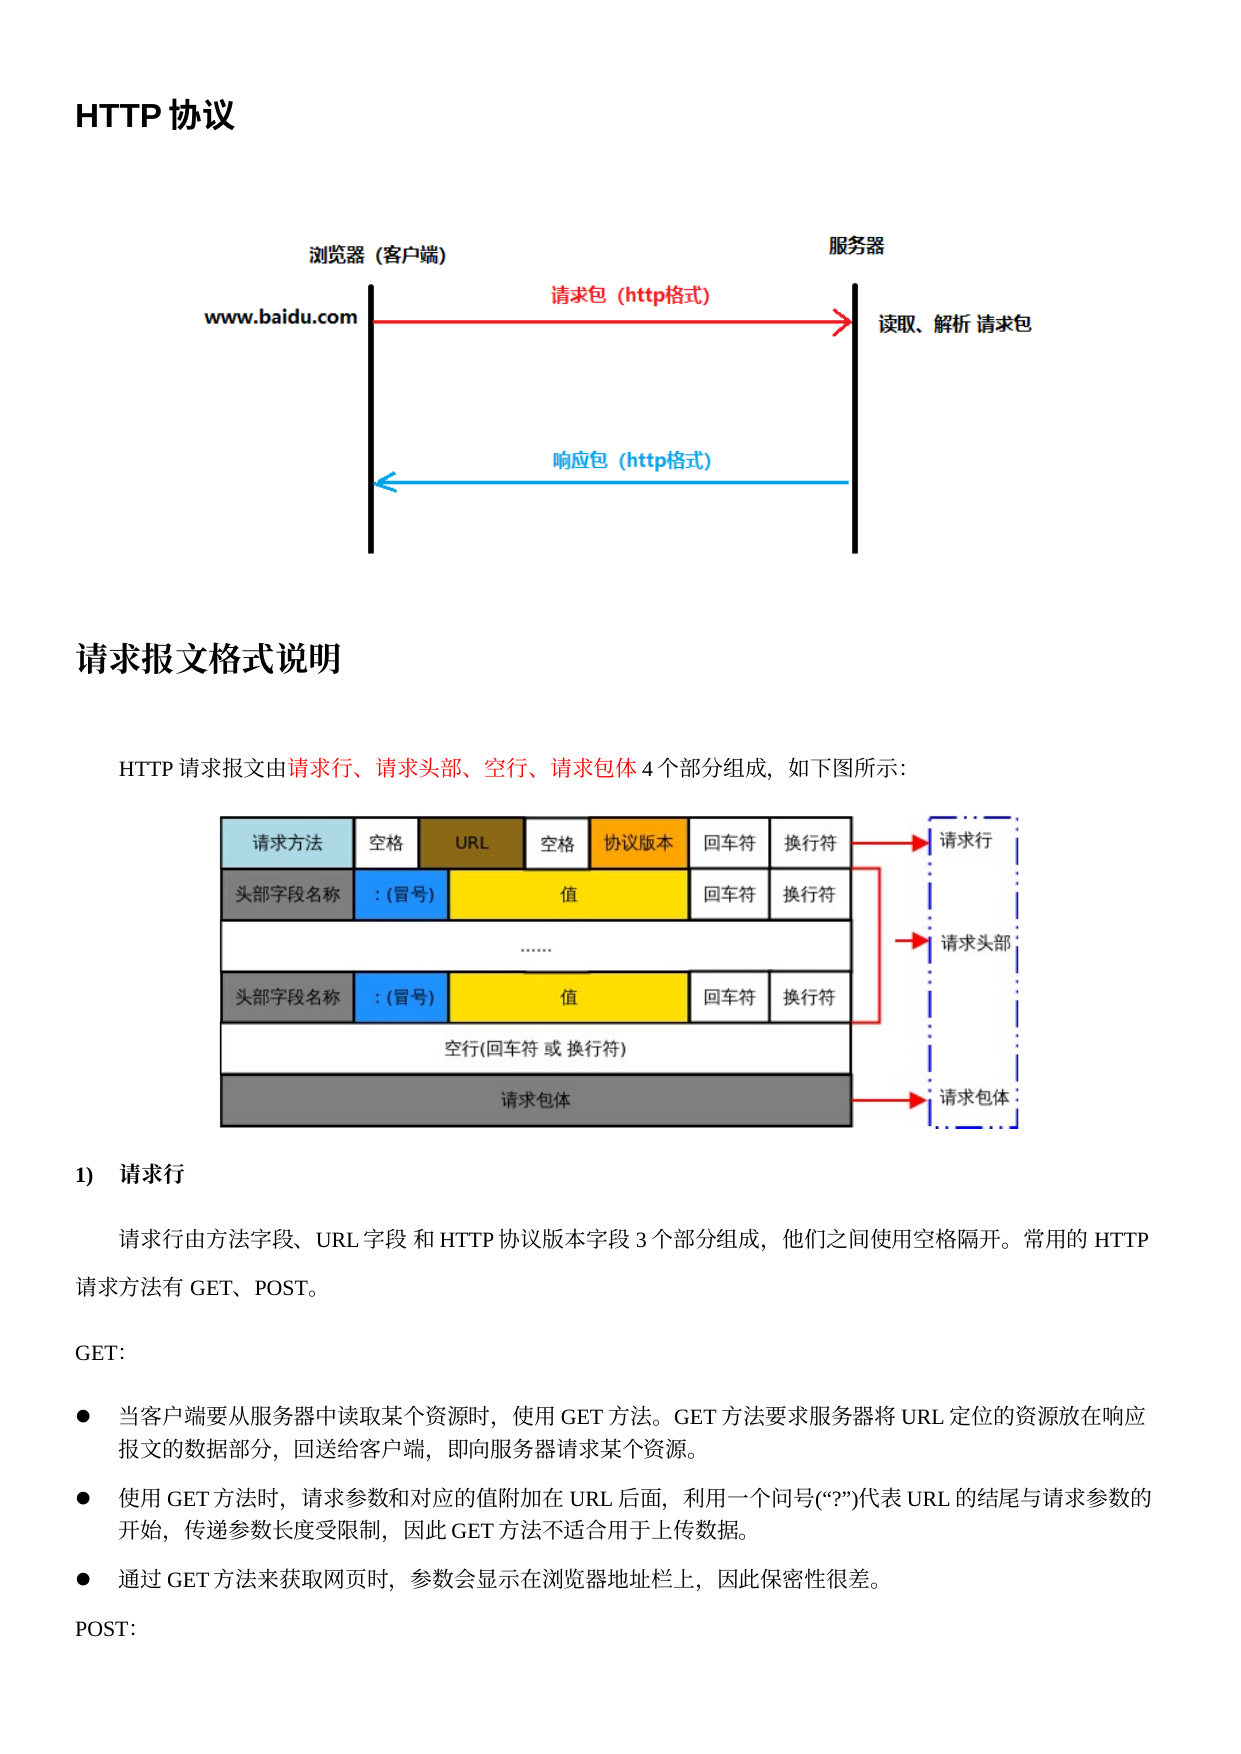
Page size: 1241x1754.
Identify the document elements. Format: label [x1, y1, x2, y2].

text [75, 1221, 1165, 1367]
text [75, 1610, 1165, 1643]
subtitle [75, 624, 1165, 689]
picture [219, 815, 1021, 1129]
picture [193, 207, 1047, 571]
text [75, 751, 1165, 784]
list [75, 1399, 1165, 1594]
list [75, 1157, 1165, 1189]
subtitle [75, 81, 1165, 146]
